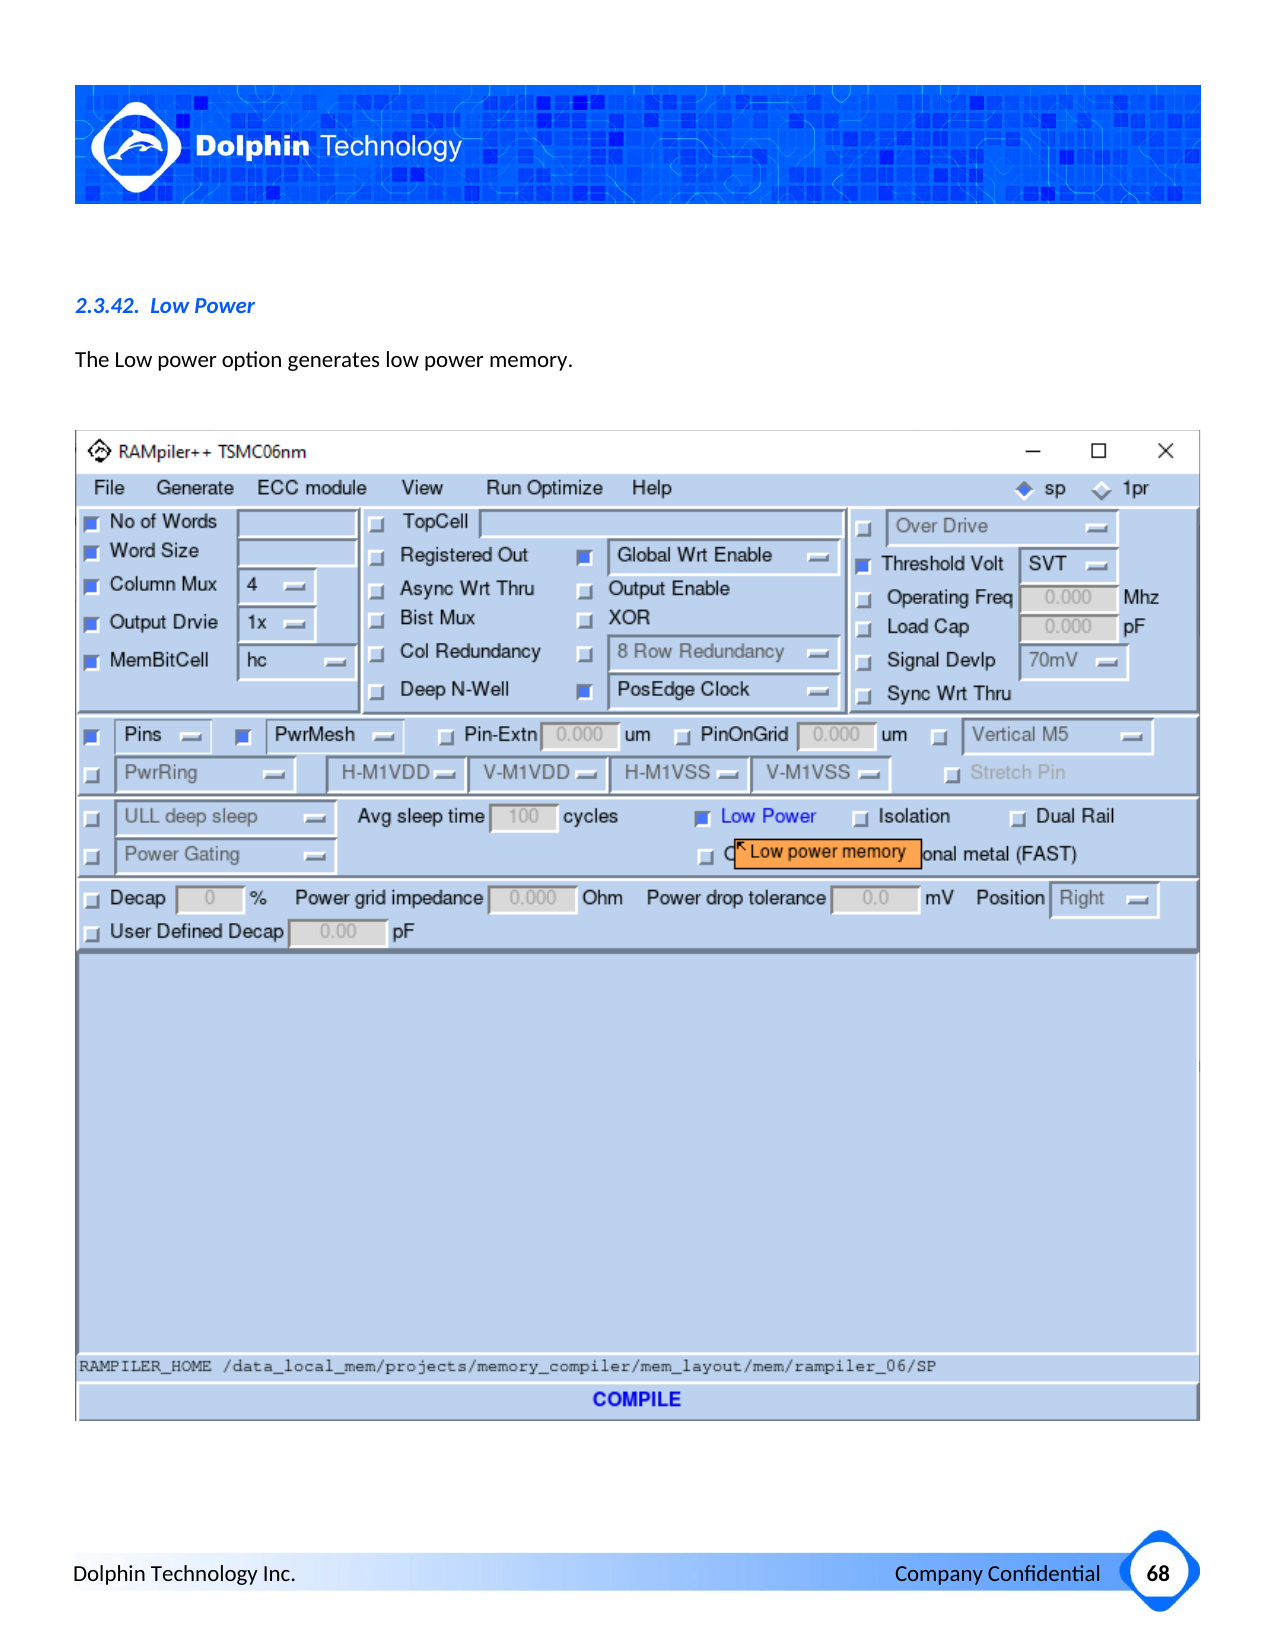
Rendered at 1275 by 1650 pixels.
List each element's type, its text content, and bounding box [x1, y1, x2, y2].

subtitle Low Power [75, 292, 1200, 320]
picture [75, 1529, 1201, 1614]
picture [77, 1568, 84, 1579]
picture [75, 85, 1202, 204]
picture [75, 430, 1201, 1421]
text The Low power option generates low power memory. [75, 345, 1200, 373]
